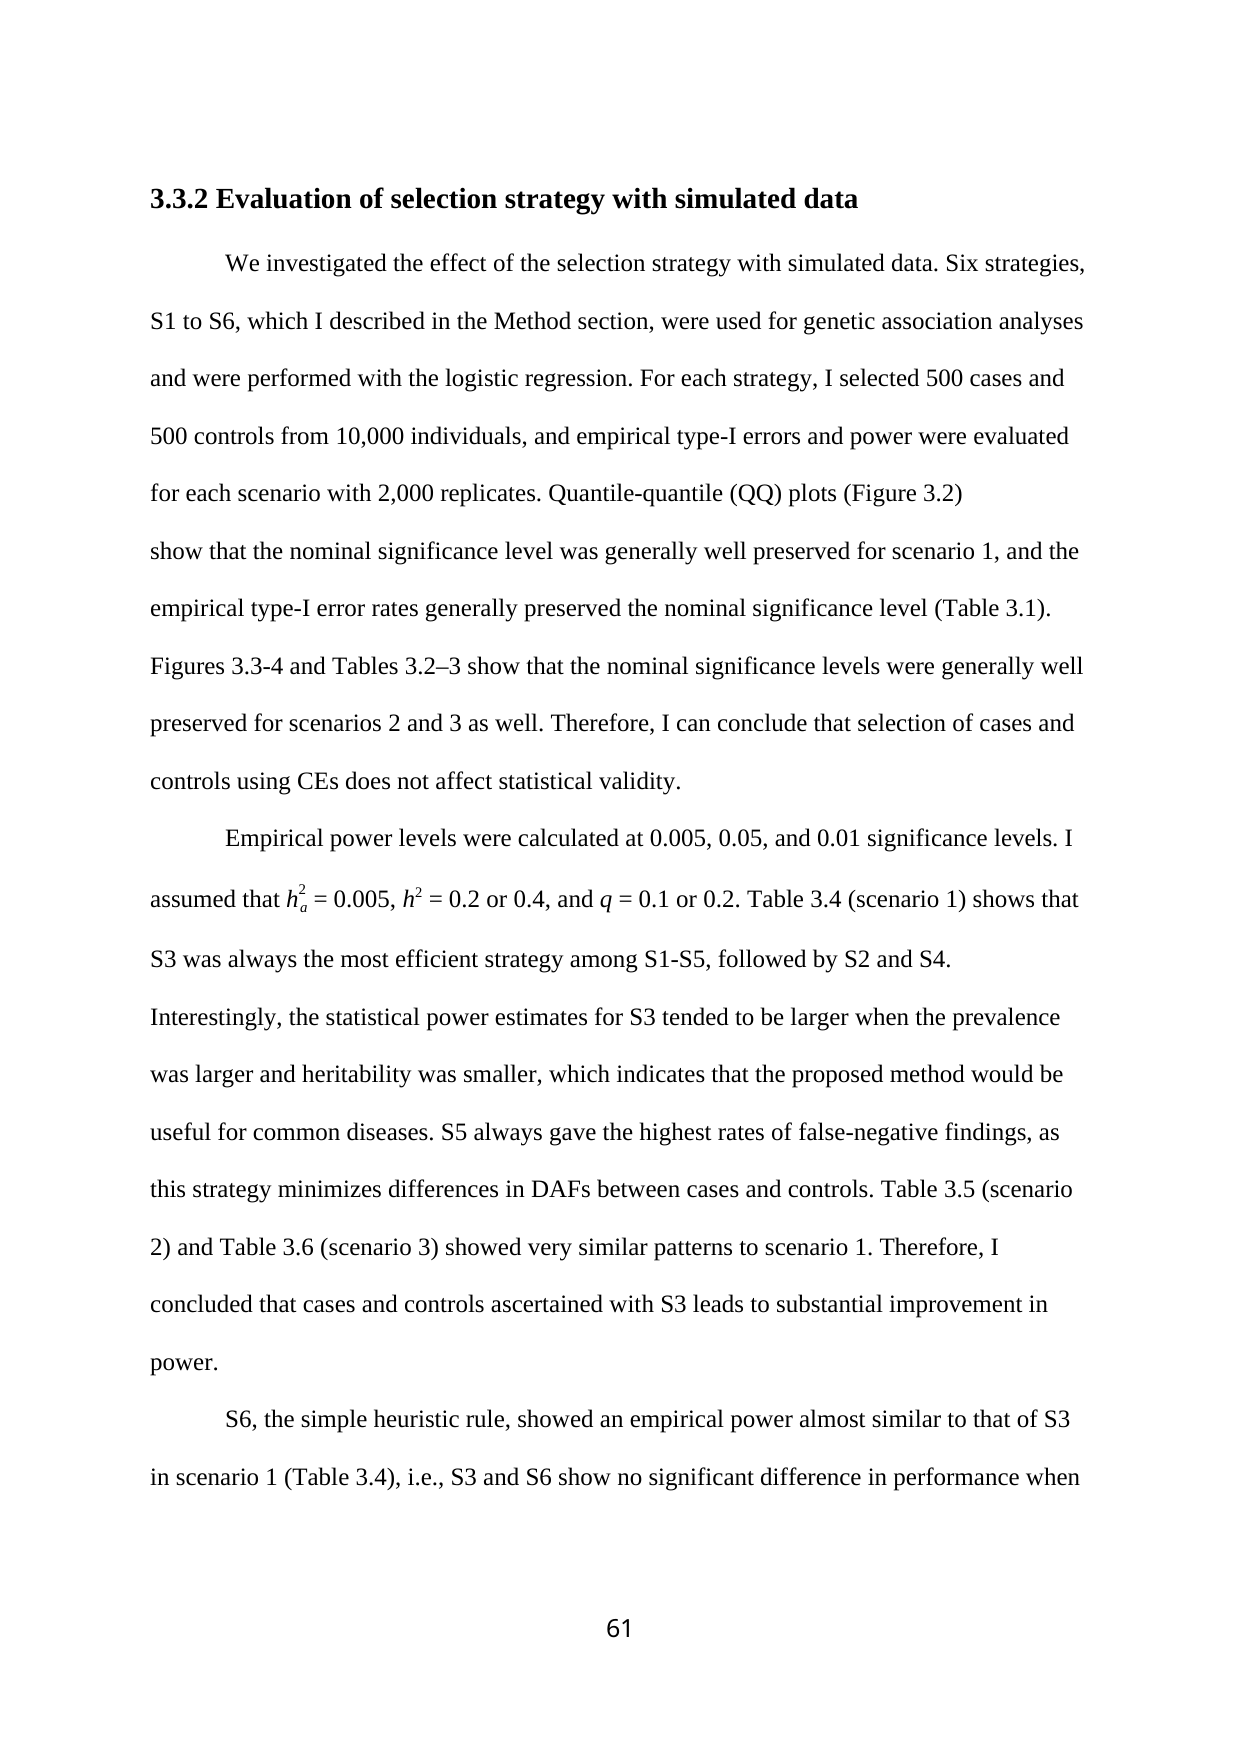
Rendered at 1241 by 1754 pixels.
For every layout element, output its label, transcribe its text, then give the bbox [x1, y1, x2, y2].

text S6, the simple heuristic rule, showed an empirical power almost similar to that of S3 in scenario 1 (Table 3.4), i.e., S3 and S6 show no significant difference in performance when [150, 1404, 1090, 1491]
text Empirical power levels were calculated at 0.005, 0.05, and 0.01 significance levels. I assumed that = 0.005, h2 = 0.2 or 0.4, and q = 0.1 or 0.2. Table 3.4 (scenario 1) shows that S3 was always the most efficient strategy among S1-S5, followed by S2 and S4. Interestingly, the statistical power estimates for S3 tended to be larger when the prevalence was larger and heritability was smaller, which indicates that the proposed method would be useful for common diseases. S5 always gave the highest rates of false-negative findings, as this strategy minimizes differences in DAFs between cases and controls. Table 3.5 (scenario 2) and Table 3.6 (scenario 3) showed very similar patterns to scenario 1. Therefore, I concluded that cases and controls ascertained with S3 leads to substantial improvement in power. [150, 823, 1090, 1376]
text We investigated the effect of the selection strategy with simulated data. Six strategies, S1 to S6, which I described in the Method section, were used for genetic association analyses and were performed with the logistic regression. For each strategy, I selected 500 cases and 500 controls from 10,000 individuals, and empirical type-I errors and power were evaluated for each scenario with 2,000 replicates. Quantile-quantile (QQ) plots (Figure 3.2) [150, 248, 1090, 507]
text show that the nominal significance level was generally well preserved for scenario 1, and the empirical type-I error rates generally preserved the nominal significance level (Table 3.1). Figures 3.3-4 and Tables 3.2–3 show that the nominal significance levels were generally well preserved for scenarios 2 and 3 as well. Therefore, I can conclude that selection of cases and controls using CEs does not affect statistical validity. [150, 536, 1090, 795]
subtitle 3.3.2 Evaluation of selection strategy with simulated data [150, 181, 1090, 215]
